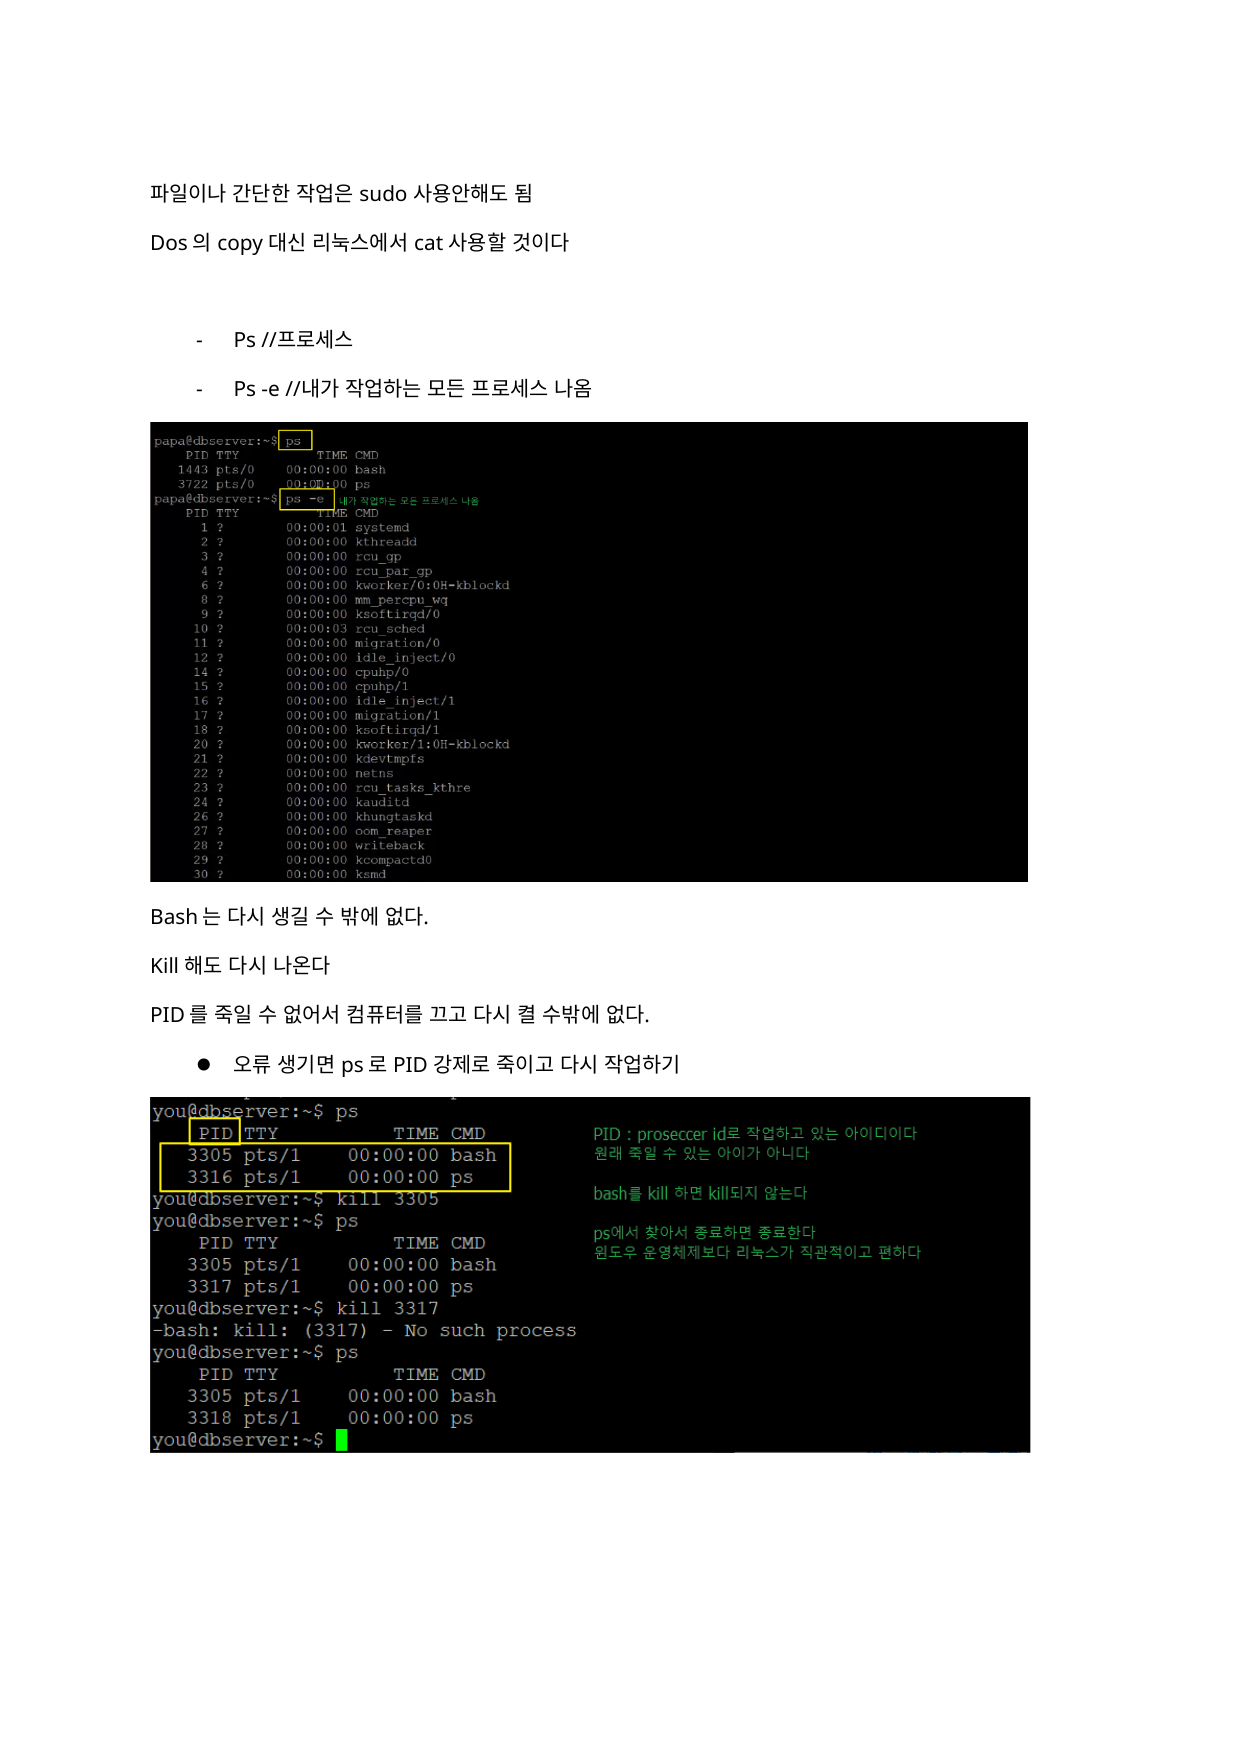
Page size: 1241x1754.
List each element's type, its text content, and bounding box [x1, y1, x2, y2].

text Bash는 다시 생길 수 밖에 없다. [150, 900, 1090, 930]
text Dos의 copy 대신 리눅스에서 cat 사용할 것이다 [150, 227, 1090, 257]
list 오류 생기면 ps로 PID 강제로 죽이고 다시 작업하기 [196, 1048, 1090, 1078]
picture [150, 1097, 1031, 1453]
text 파일이나 간단한 작업은 sudo 사용안해도 됨 [150, 177, 1090, 207]
list Ps //프로세스 [196, 323, 1090, 353]
text PID를 죽일 수 없어서 컴퓨터를 끄고 다시 켤 수밖에 없다. [150, 999, 1090, 1029]
text Kill 해도 다시 나온다 [150, 949, 1090, 980]
list Ps -e //내가 작업하는 모든 프로세스 나옴 [196, 373, 1090, 403]
picture [150, 422, 1028, 882]
